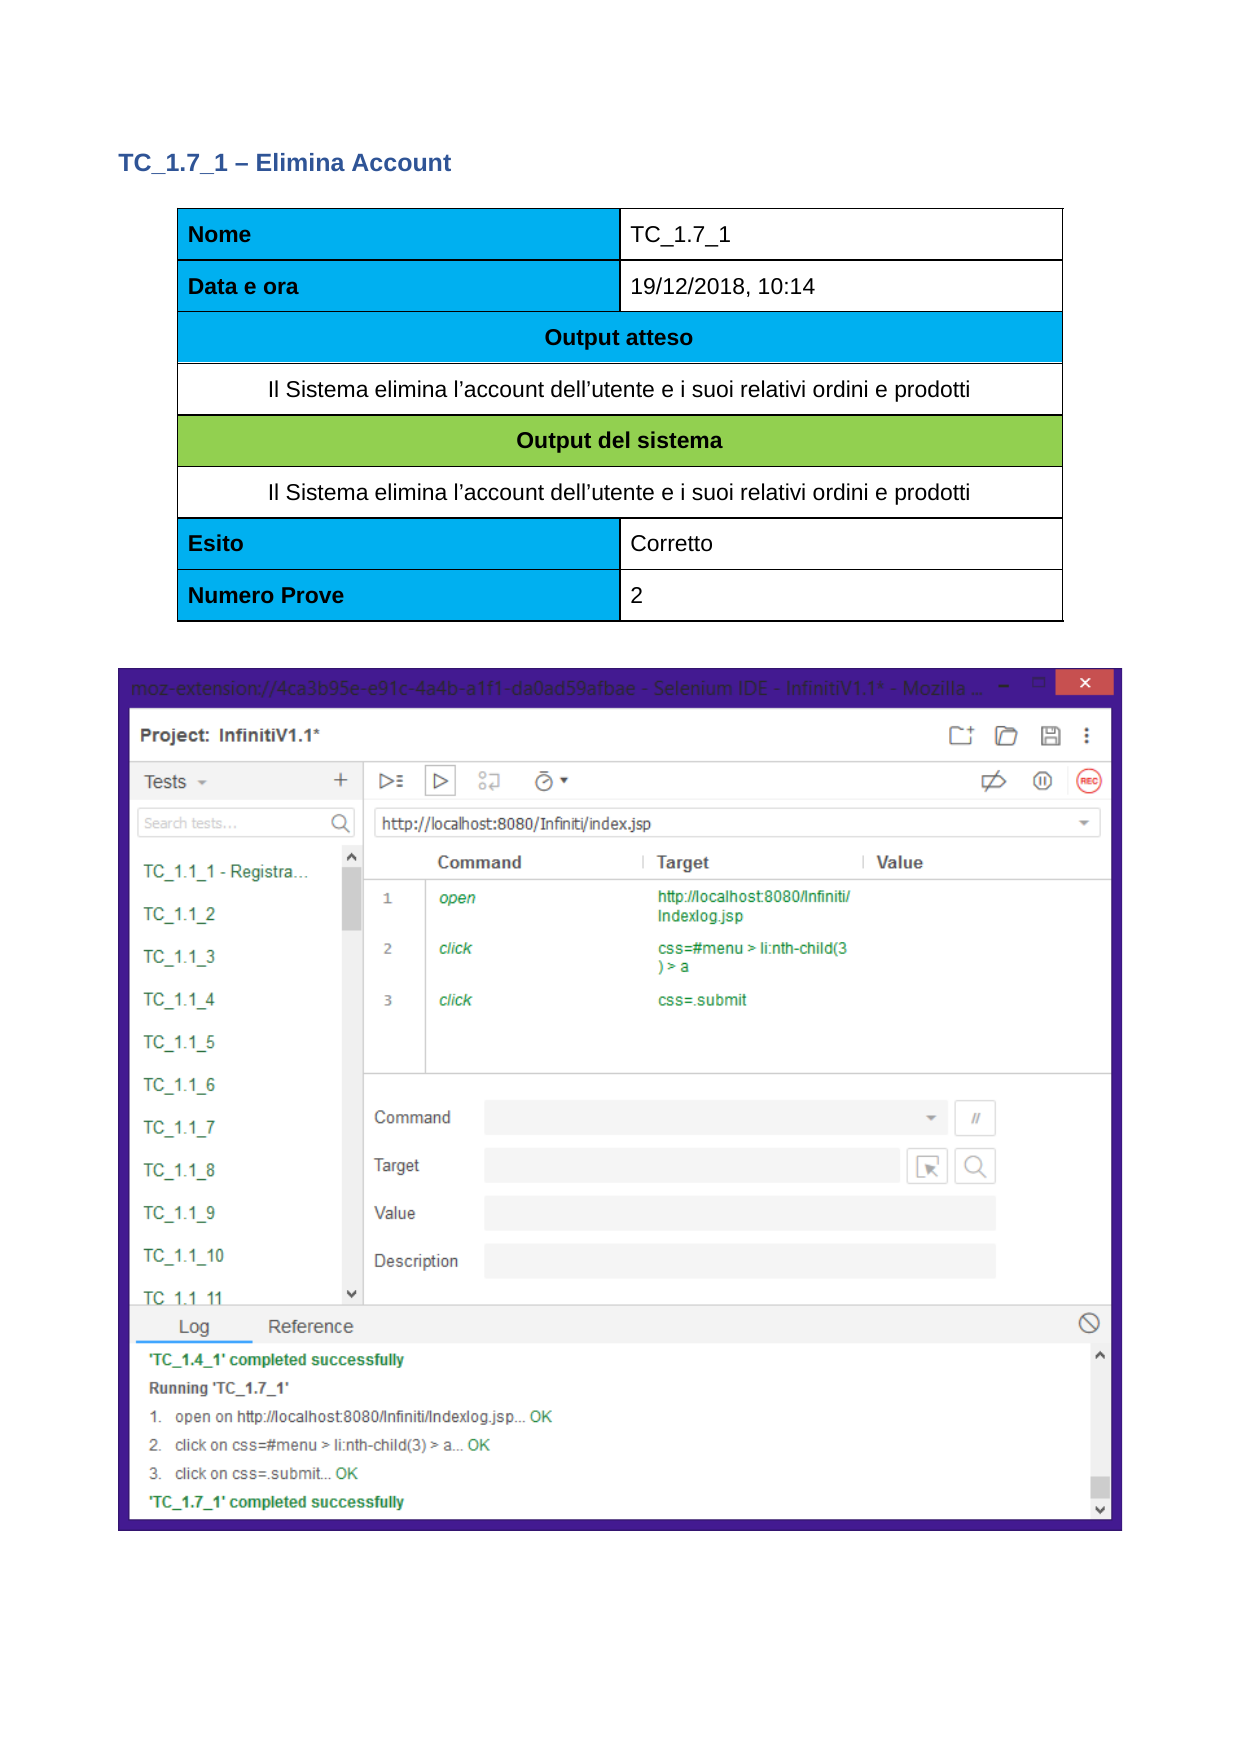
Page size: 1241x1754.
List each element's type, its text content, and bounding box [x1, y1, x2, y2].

table_cell 2 [621, 570, 1062, 620]
table_cell Numero Prove [178, 570, 619, 620]
table_cell 19/12/2018, 10:14 [621, 261, 1062, 311]
table_cell Esito [178, 519, 619, 569]
table_cell Output del sistema [178, 416, 1062, 466]
table_cell Il Sistema elimina l’account dell’utente e i suoi relativi ordini e prodotti [178, 467, 1062, 517]
table_cell Corretto [621, 519, 1062, 569]
table_cell Il Sistema elimina l’account dell’utente e i suoi relativi ordini e prodotti [178, 364, 1062, 414]
table_cell Output atteso [178, 312, 1062, 362]
table_header Nome [178, 209, 619, 259]
table_cell Data e ora [178, 261, 619, 311]
table_header TC_1.7_1 [621, 209, 1062, 259]
picture [118, 668, 1123, 1531]
subtitle TC_1.7_1 – Elimina Account [118, 148, 1122, 176]
